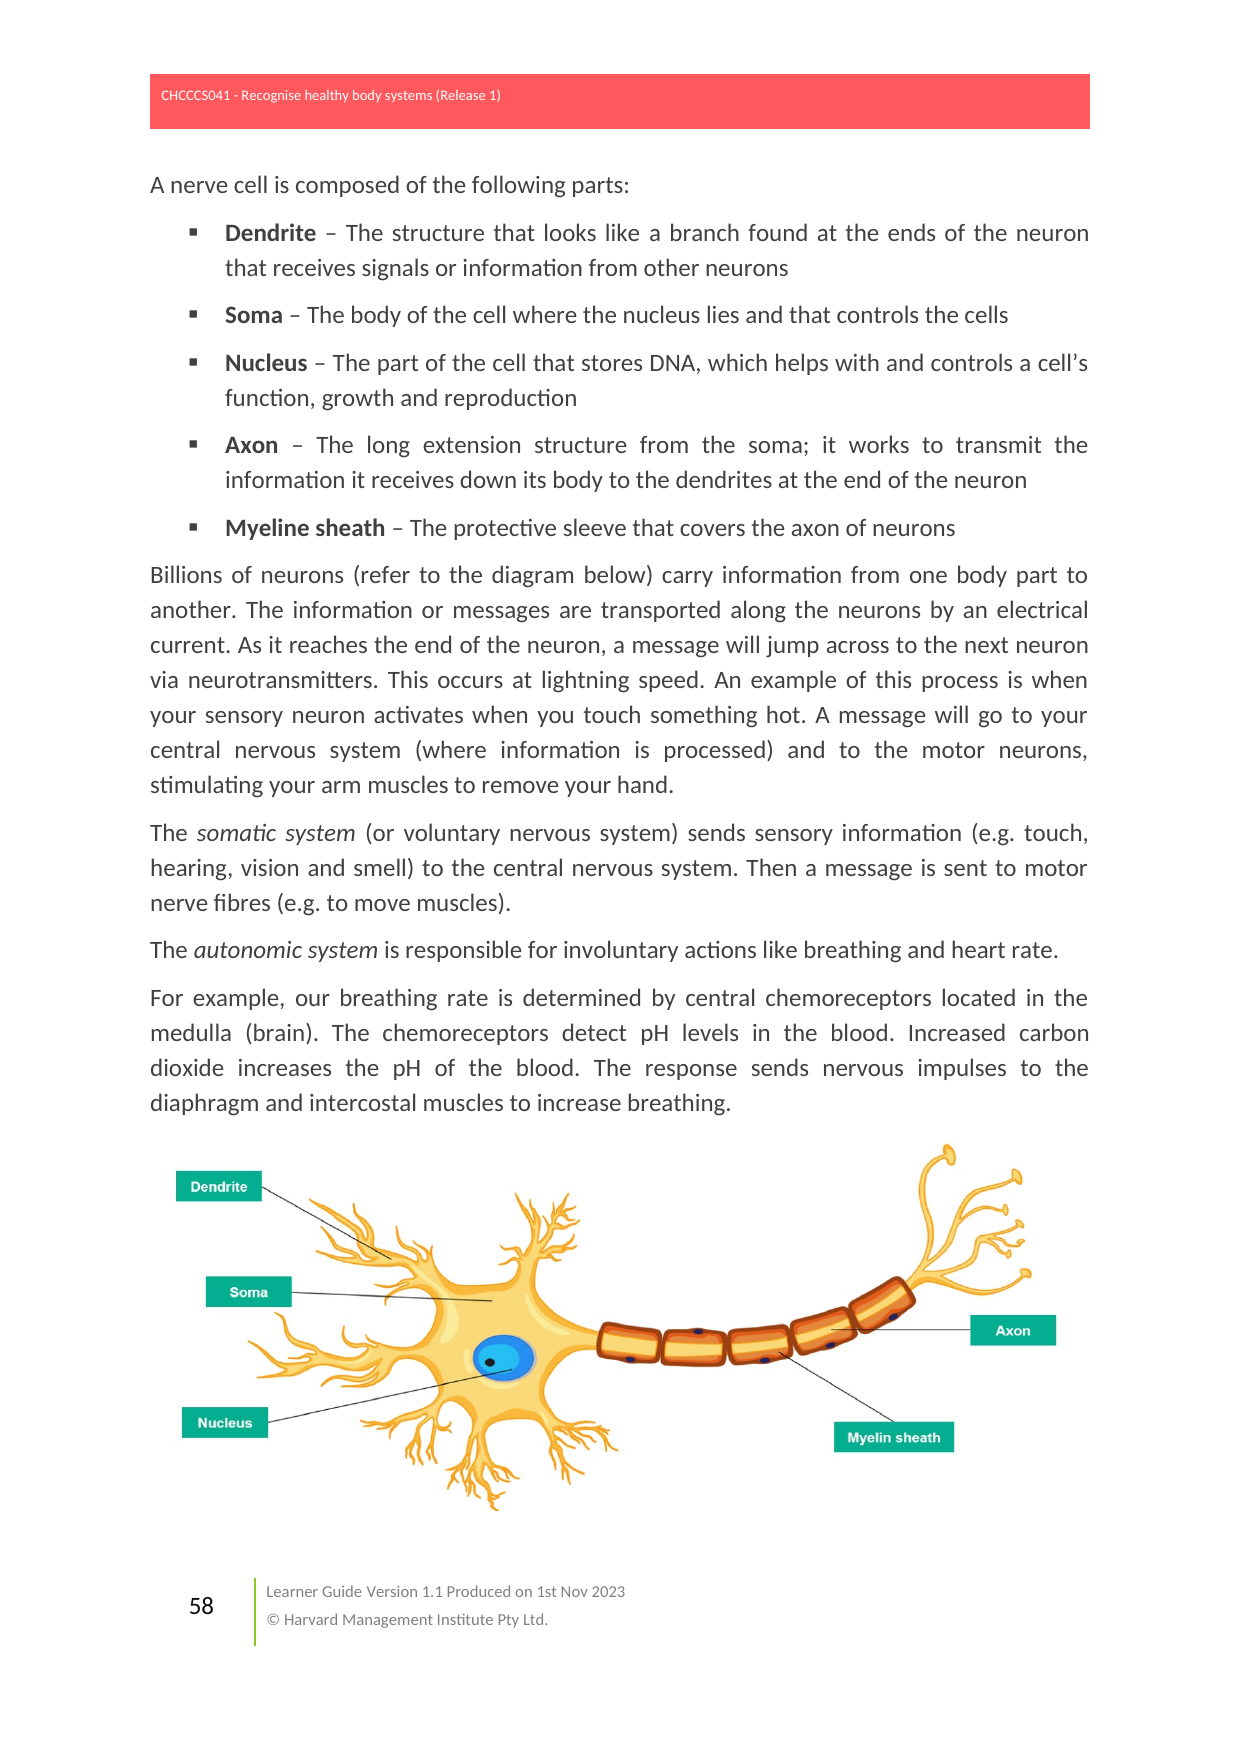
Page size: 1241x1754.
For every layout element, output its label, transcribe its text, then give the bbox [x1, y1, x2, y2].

list Myeline sheath – The protective sleeve that covers the axon of neurons [187, 512, 391, 542]
list Axon – The long extension structure from the soma; it works to transmit the information it receives down its body to the dendrites at the end of the neuron [187, 429, 1090, 495]
text For example, our breathing rate is determined by central chemoreceptors located in the medulla (brain). The chemoreceptors detect pH levels in the blood. Increased carbon dioxide increases the pH of the blood. The response sends nervous impulses to the diaphragm and intercostal muscles to increase breathing. [150, 982, 1090, 1117]
list Nucleus – The part of the cell that stores DNA, which helps with and controls a cell’s function, growth and reproduction [187, 347, 1090, 412]
list Myeline sheath – The protective sleeve that covers the axon of neurons [409, 512, 1090, 542]
text The somatic system (or voluntary nervous system) sends sensory information (e.g. touch, hearing, vision and smell) to the central nervous system. Then a message is sent to motor nerve fibres (e.g. to move muscles). [150, 817, 1090, 917]
list Soma – The body of the cell where the nucleus lies and that controls the cells [319, 299, 1090, 330]
list Dendrite – The structure that looks like a branch found at the ends of the neuron that receives signals or information from other neurons [187, 217, 1090, 282]
text Billions of neurons (refer to the diagram below) carry information from one body part to another. The information or messages are transported along the neurons by an electrical current. As it reaches the end of the neuron, a message will jump across to the next neuron via neurotransmitters. This occurs at lightning speed. An example of this process is when your sensory neuron activates when you touch something hot. A message will go to your central nervous system (where information is processed) and to the motor neurons, stimulating your arm muscles to remove your hand. [150, 559, 1090, 800]
text A nerve cell is composed of the following parts: [150, 169, 1090, 200]
picture [150, 1134, 1091, 1511]
text The autonomic system is responsible for involuntary actions like breathing and heart rate. [150, 934, 1090, 965]
